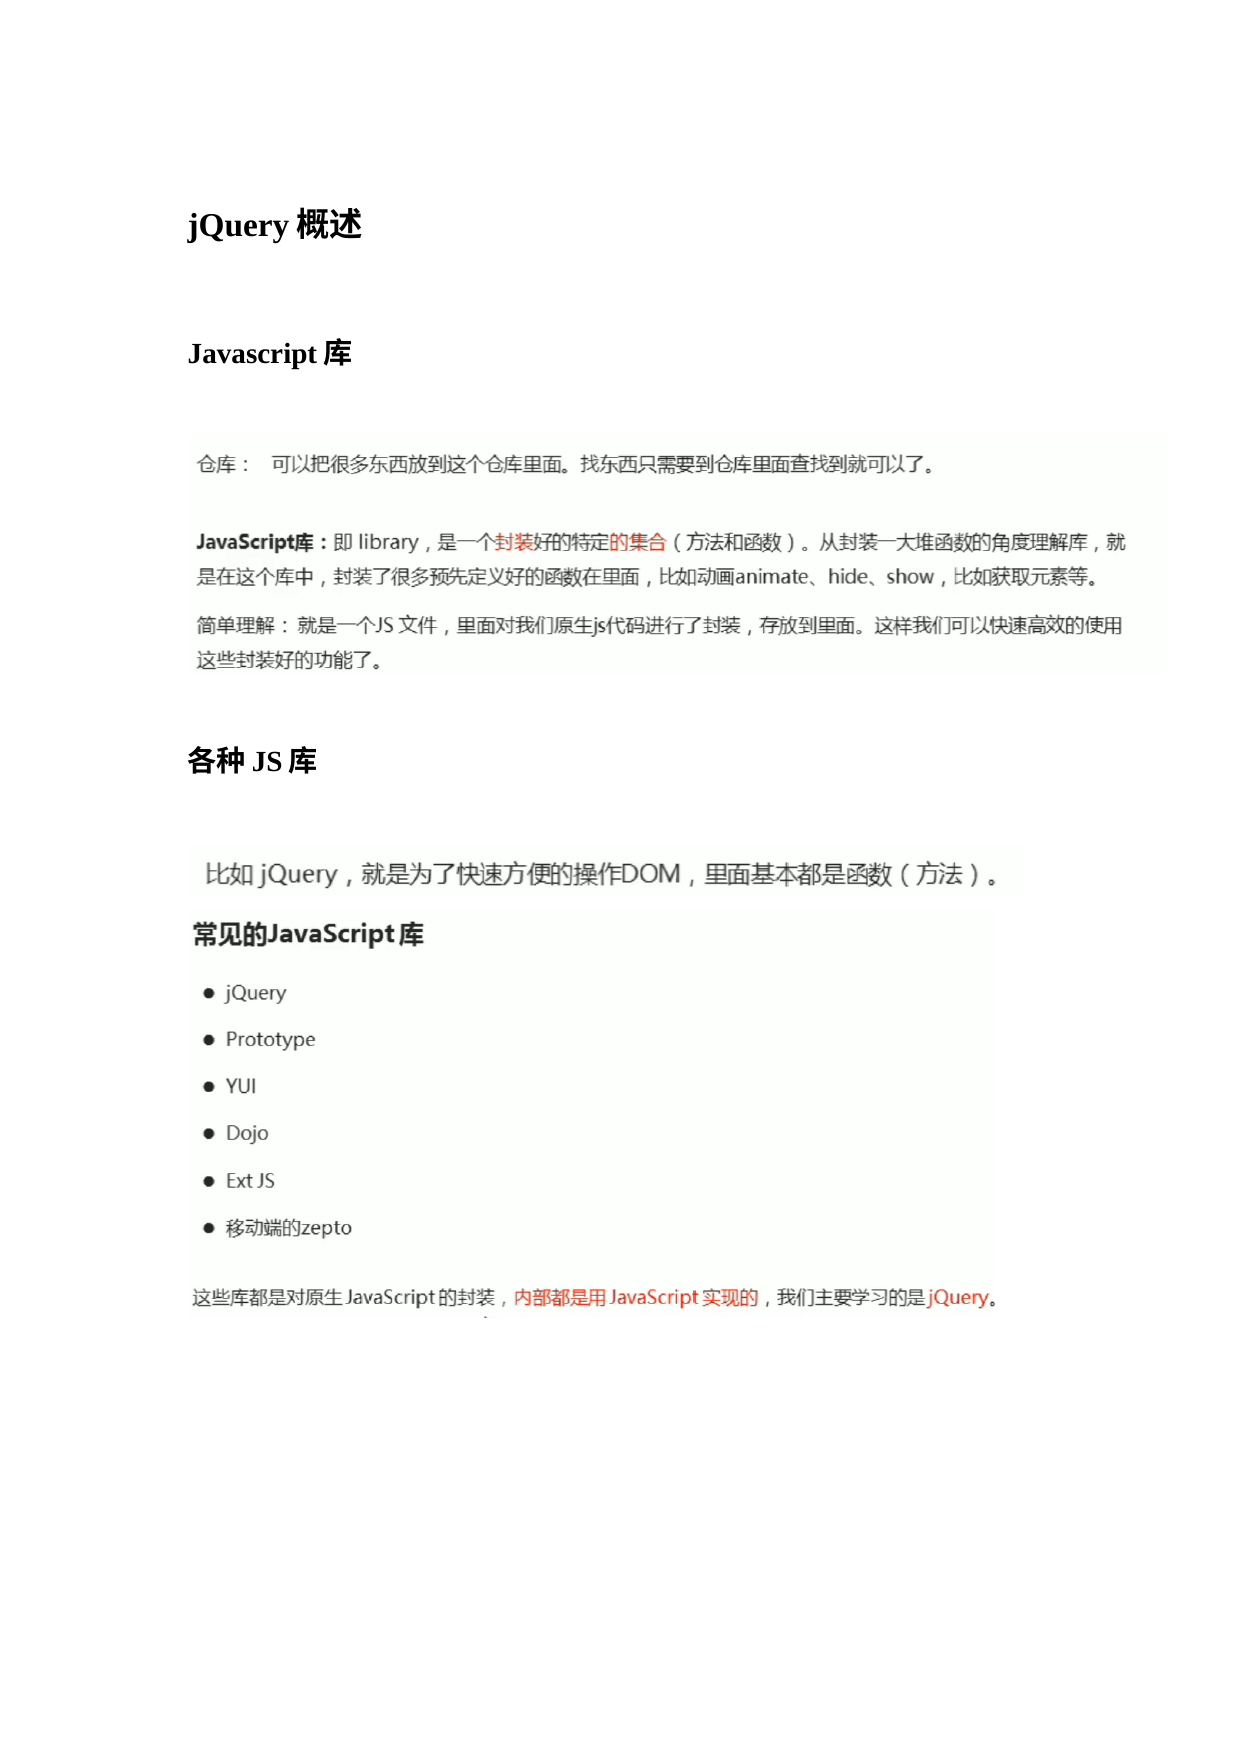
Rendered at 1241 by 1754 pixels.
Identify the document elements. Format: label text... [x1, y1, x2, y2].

subtitle Javascript库 [187, 318, 1053, 383]
subtitle jQuery概述 [187, 189, 1053, 254]
picture [187, 910, 996, 1318]
picture [187, 845, 1024, 897]
picture [187, 437, 1168, 674]
subtitle 各种JS库 [187, 726, 1053, 791]
